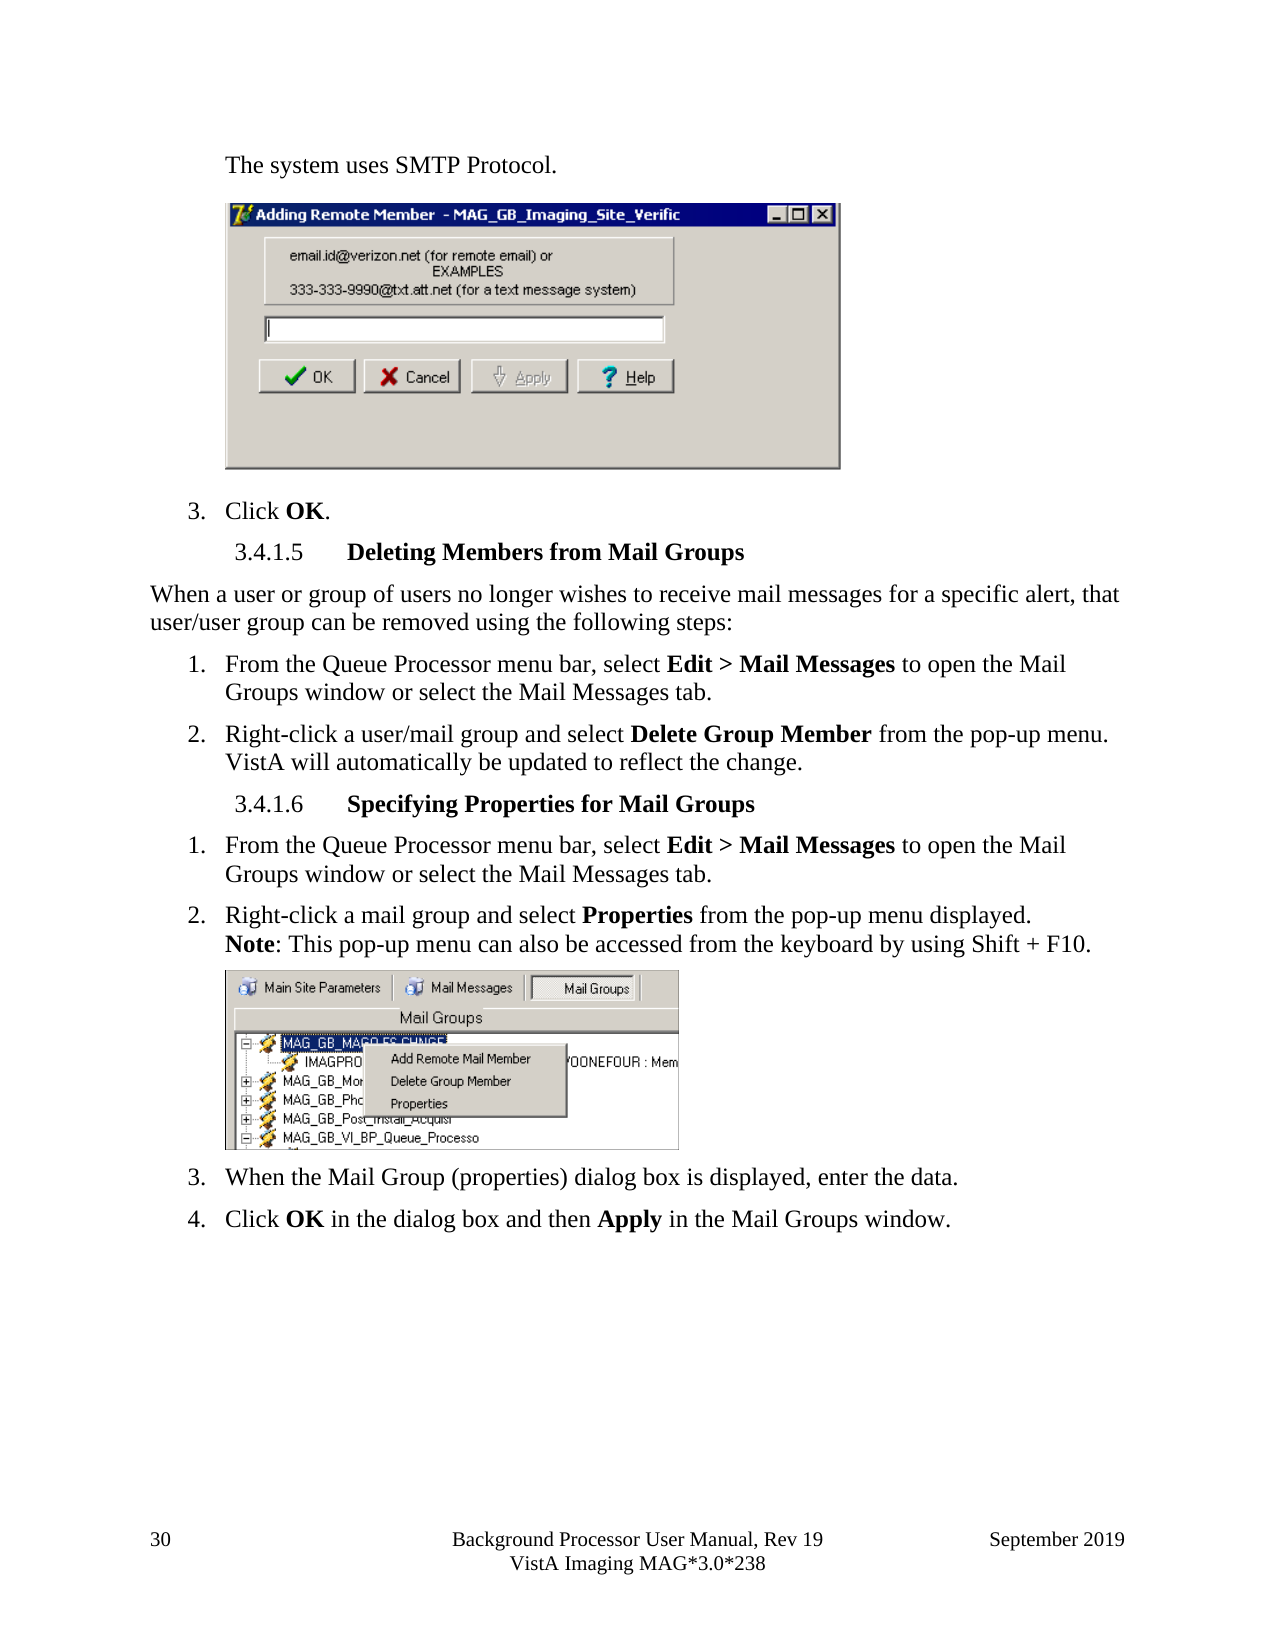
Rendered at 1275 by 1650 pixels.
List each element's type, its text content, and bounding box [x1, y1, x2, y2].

text When a user or group of users no longer wishes to receive mail messages for a specific alert, that user/user group can be removed using the following steps: [150, 579, 1125, 636]
list Right-click a mail group and select Properties from the pop-up menu displayed. Note: This pop-up menu can also be accessed from the keyboard by using Shift + F10. [187, 900, 1125, 957]
list When the Mail Group (properties) dialog box is displayed, enter the data. [187, 1162, 1125, 1191]
list Click OK in the dialog box and then Apply in the Mail Groups window. [187, 1204, 1125, 1232]
list Right-click a user/mail group and select Delete Group Member from the pop-up menu. VistA will automatically be updated to reflect the change. [187, 719, 1125, 776]
subtitle Specifying Properties for Mail Groups [234, 789, 1125, 817]
list From the Queue Processor menu bar, select Edit > Mail Messages to open the Mail Groups window or select the Mail Messages tab. [187, 649, 1125, 706]
list From the Queue Processor menu bar, select Edit > Mail Messages to open the Mail Groups window or select the Mail Messages tab. [187, 830, 1125, 887]
list Click OK. [187, 496, 1125, 525]
text The system uses SMTP Protocol. [225, 150, 1125, 179]
subtitle Deleting Members from Mail Groups [234, 537, 1125, 566]
